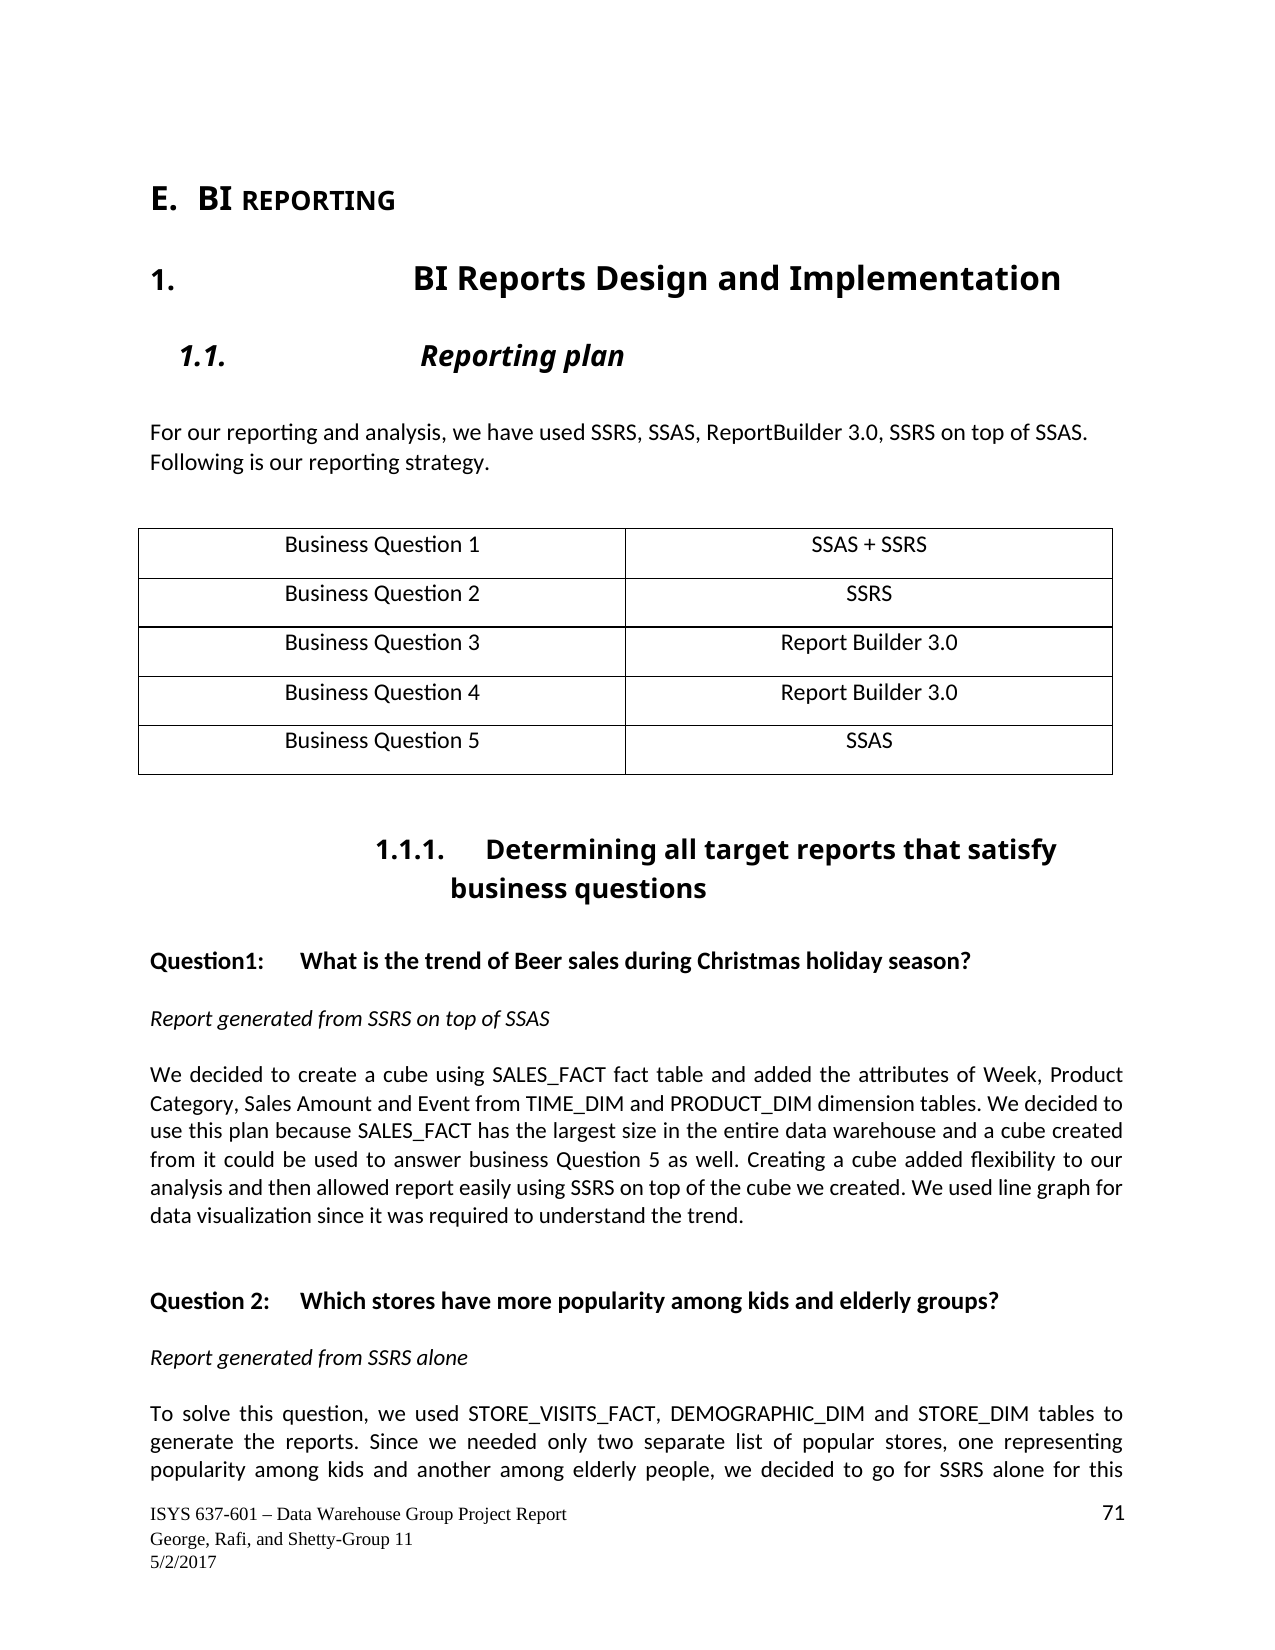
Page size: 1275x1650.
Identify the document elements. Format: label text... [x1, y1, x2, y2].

subtitle BI Reports Design and Implementation [150, 255, 1125, 301]
text We decided to create a cube using SALES_FACT fact table and added the attributes of Week, Product Category, Sales Amount and Event from TIME_DIM and PRODUCT_DIM dimension tables. We decided to use this plan because SALES_FACT has the largest size in the entire data warehouse and a cube created from it could be used to answer business Question 5 as well. Creating a cube added flexibility to our analysis and then allowed report easily using SSRS on top of the cube we created. We used line graph for data visualization since it was required to understand the trend. [150, 1061, 1125, 1229]
subtitle BI reporting [150, 175, 1125, 220]
table_cell SSRS [626, 579, 1112, 626]
subtitle Determining all target reports that satisfy business questions [375, 830, 1125, 907]
table_cell Business Question 4 [139, 677, 625, 724]
text Question1: What is the trend of Beer sales during Christmas holiday season? [150, 945, 1125, 976]
table_cell Report Builder 3.0 [626, 677, 1112, 724]
table_header Business Question 1 [139, 529, 625, 577]
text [150, 1399, 1125, 1483]
table_cell Business Question 5 [139, 726, 625, 774]
table_cell Report Builder 3.0 [626, 628, 1112, 676]
subtitle Reporting plan [178, 335, 1125, 375]
table_header SSAS + SSRS [626, 529, 1112, 577]
table_cell Business Question 2 [139, 579, 625, 626]
table_cell SSAS [626, 726, 1112, 774]
table_cell Business Question 3 [139, 628, 625, 676]
text Report generated from SSRS on top of SSAS [150, 1004, 1125, 1061]
text Question 2: Which stores have more popularity among kids and elderly groups? [150, 1285, 1125, 1315]
text For our reporting and analysis, we have used SSRS, SSAS, ReportBuilder 3.0, SSRS on top of SSAS. Following is our reporting strategy. [150, 417, 1125, 476]
text Report generated from SSRS alone [150, 1343, 1125, 1371]
